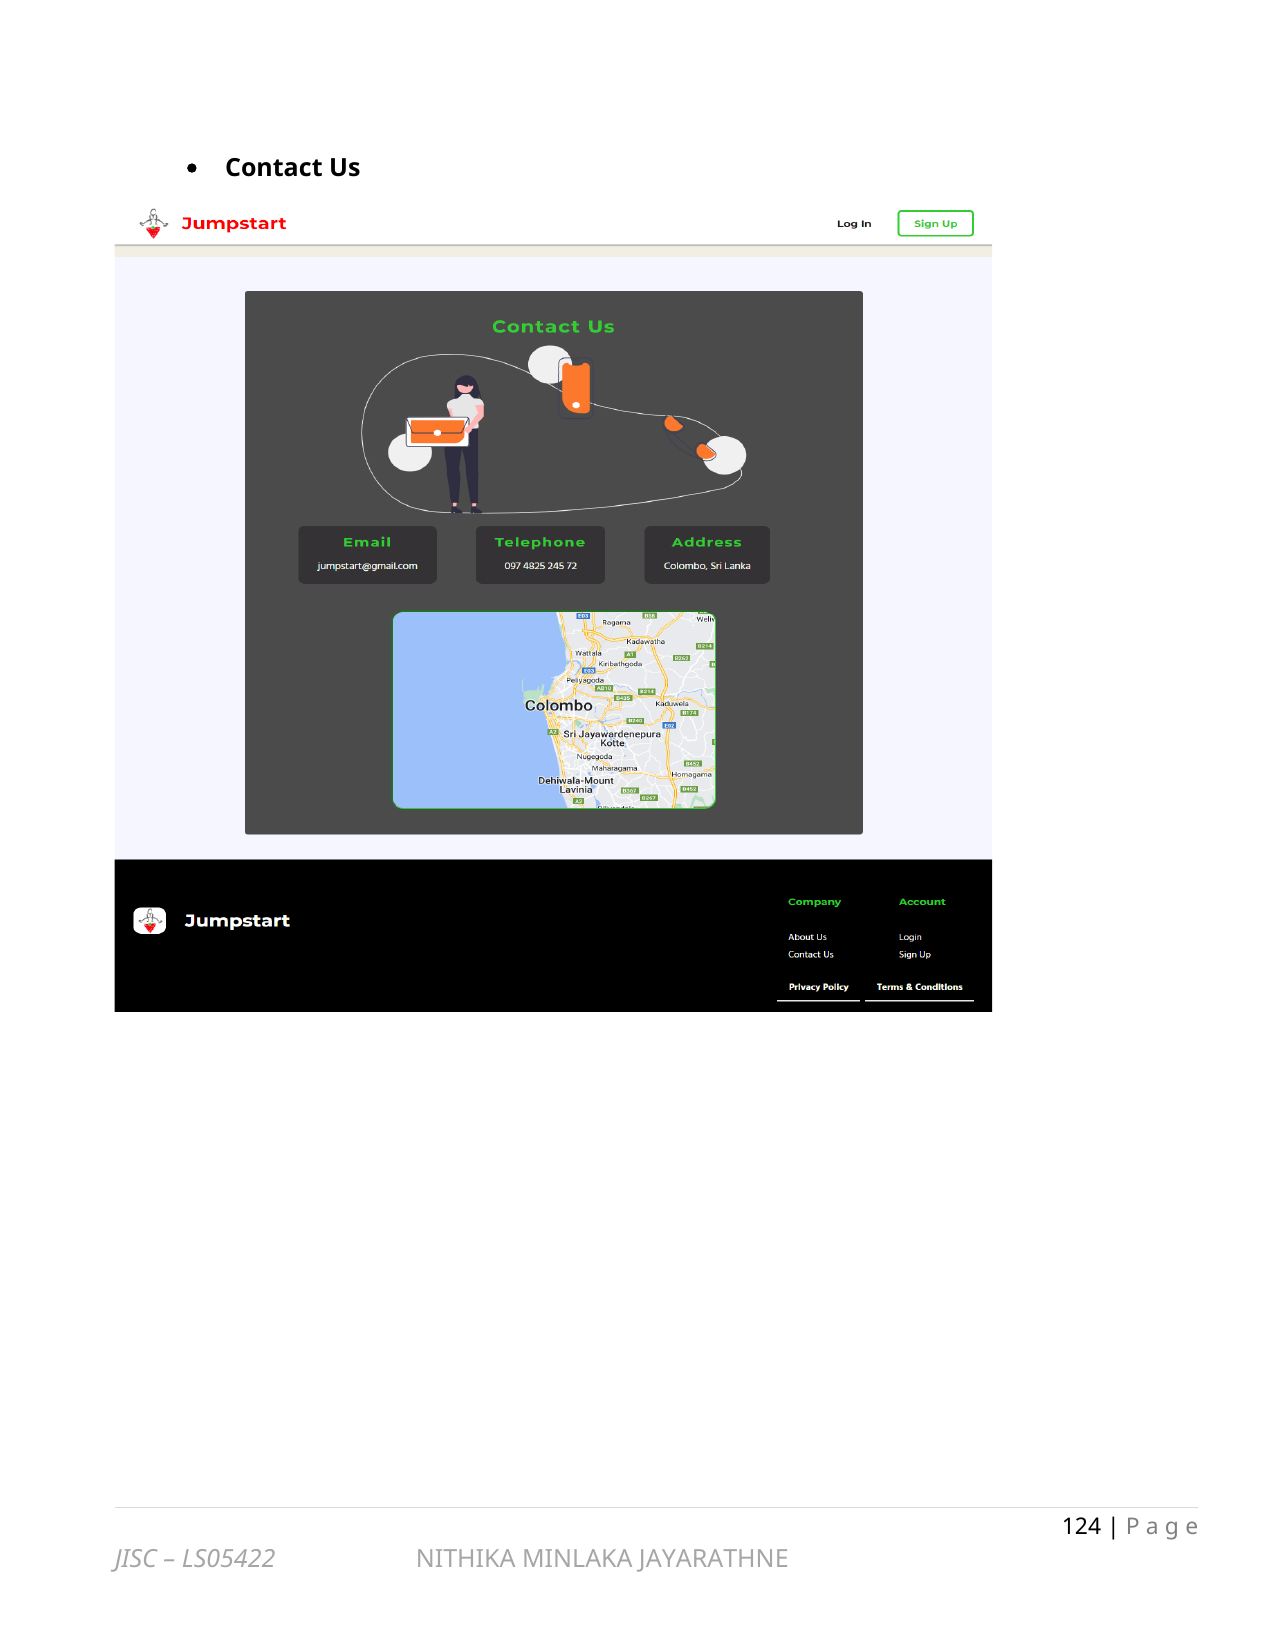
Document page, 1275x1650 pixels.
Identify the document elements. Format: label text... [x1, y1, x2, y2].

picture [114, 202, 993, 1012]
list Contact Us [187, 150, 1198, 184]
